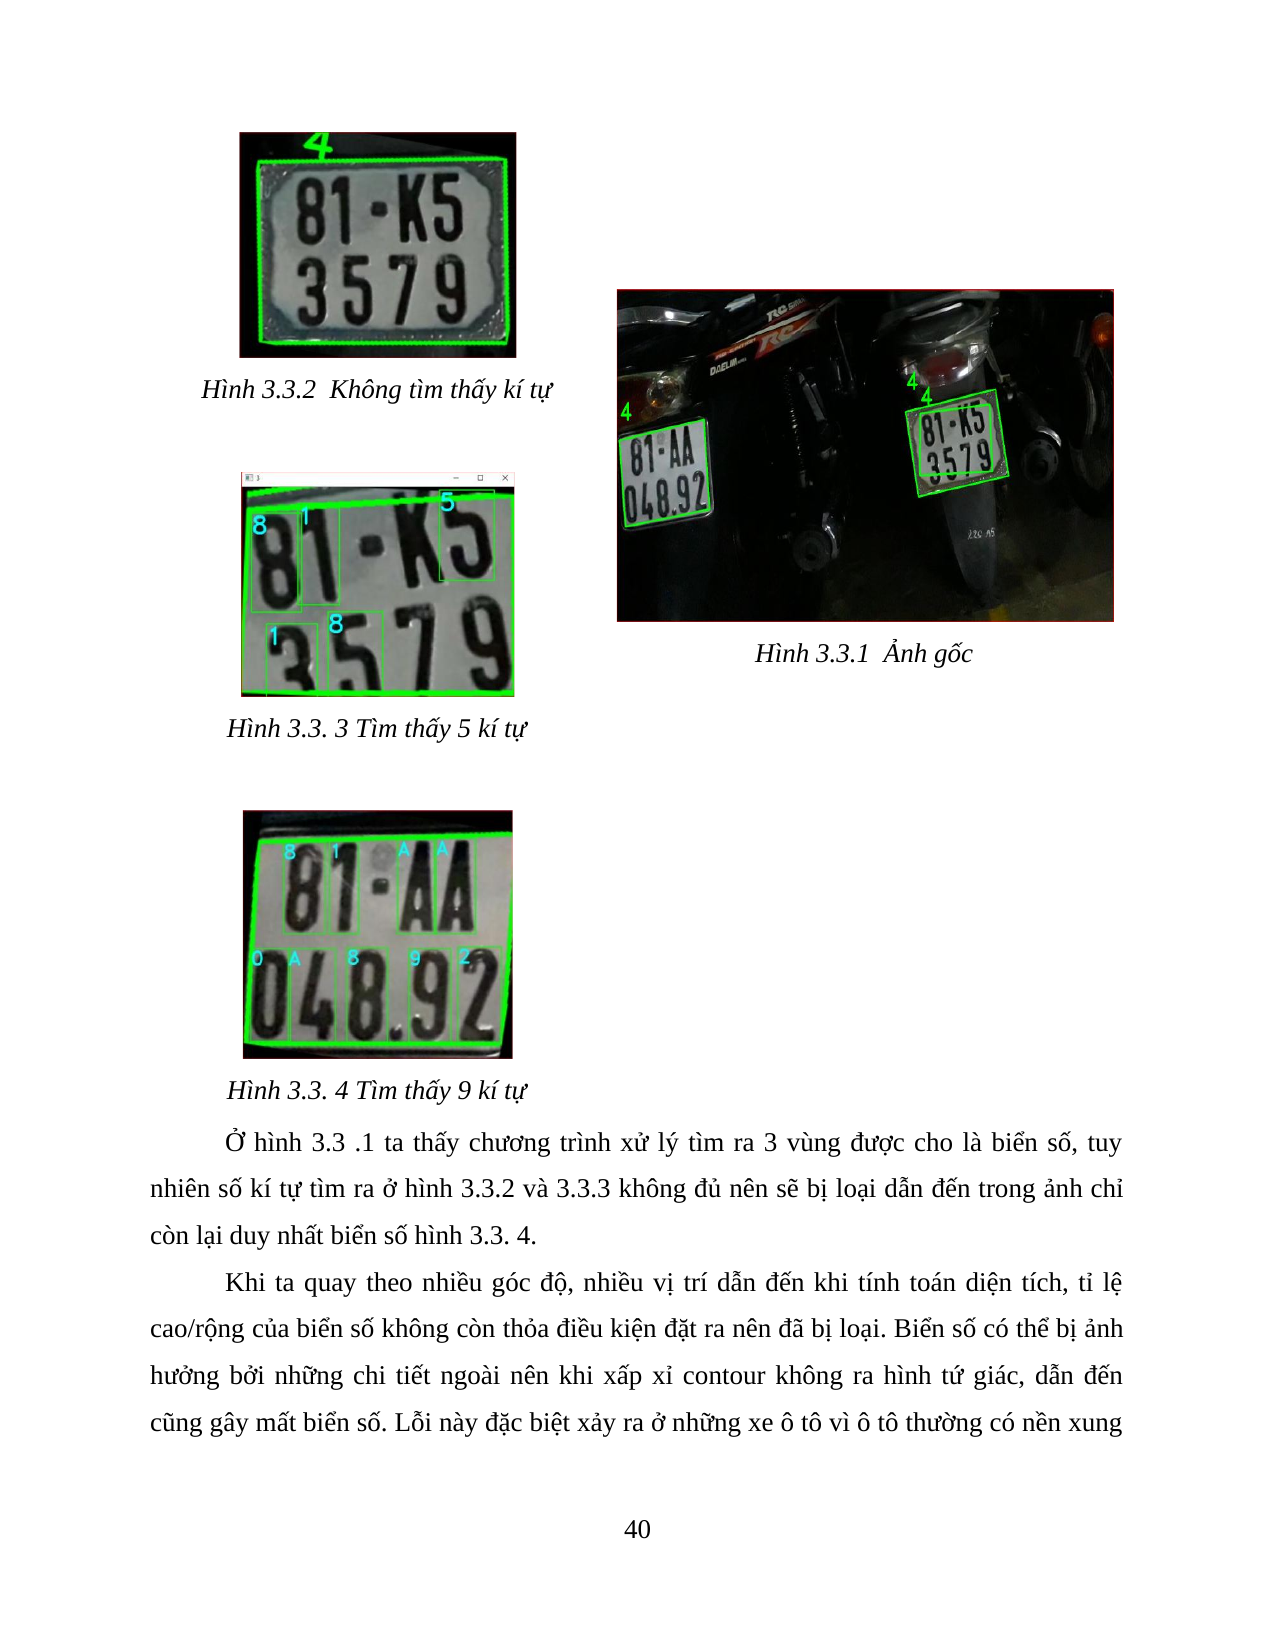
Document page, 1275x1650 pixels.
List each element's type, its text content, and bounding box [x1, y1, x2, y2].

table_header Hình 3.3.1 Ảnh gốc [605, 133, 1125, 1126]
picture [616, 289, 1114, 622]
picture [239, 132, 517, 358]
text Ở hình 3.3 .1 ta thấy chương trình xử lý tìm ra 3 vùng được cho là biển số, tuy nhiên số kí tự tìm ra ở hình 3.3.2 và 3.3.3 không đủ nên sẽ bị loại dẫn đến trong ảnh chỉ còn lại duy nhất biển số hình 3.3. 4. [150, 1126, 1125, 1250]
picture [241, 472, 515, 697]
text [150, 1266, 1125, 1437]
picture [242, 810, 513, 1059]
table_header Hình 3.3.2 Không tìm thấy kí tự [150, 133, 605, 472]
